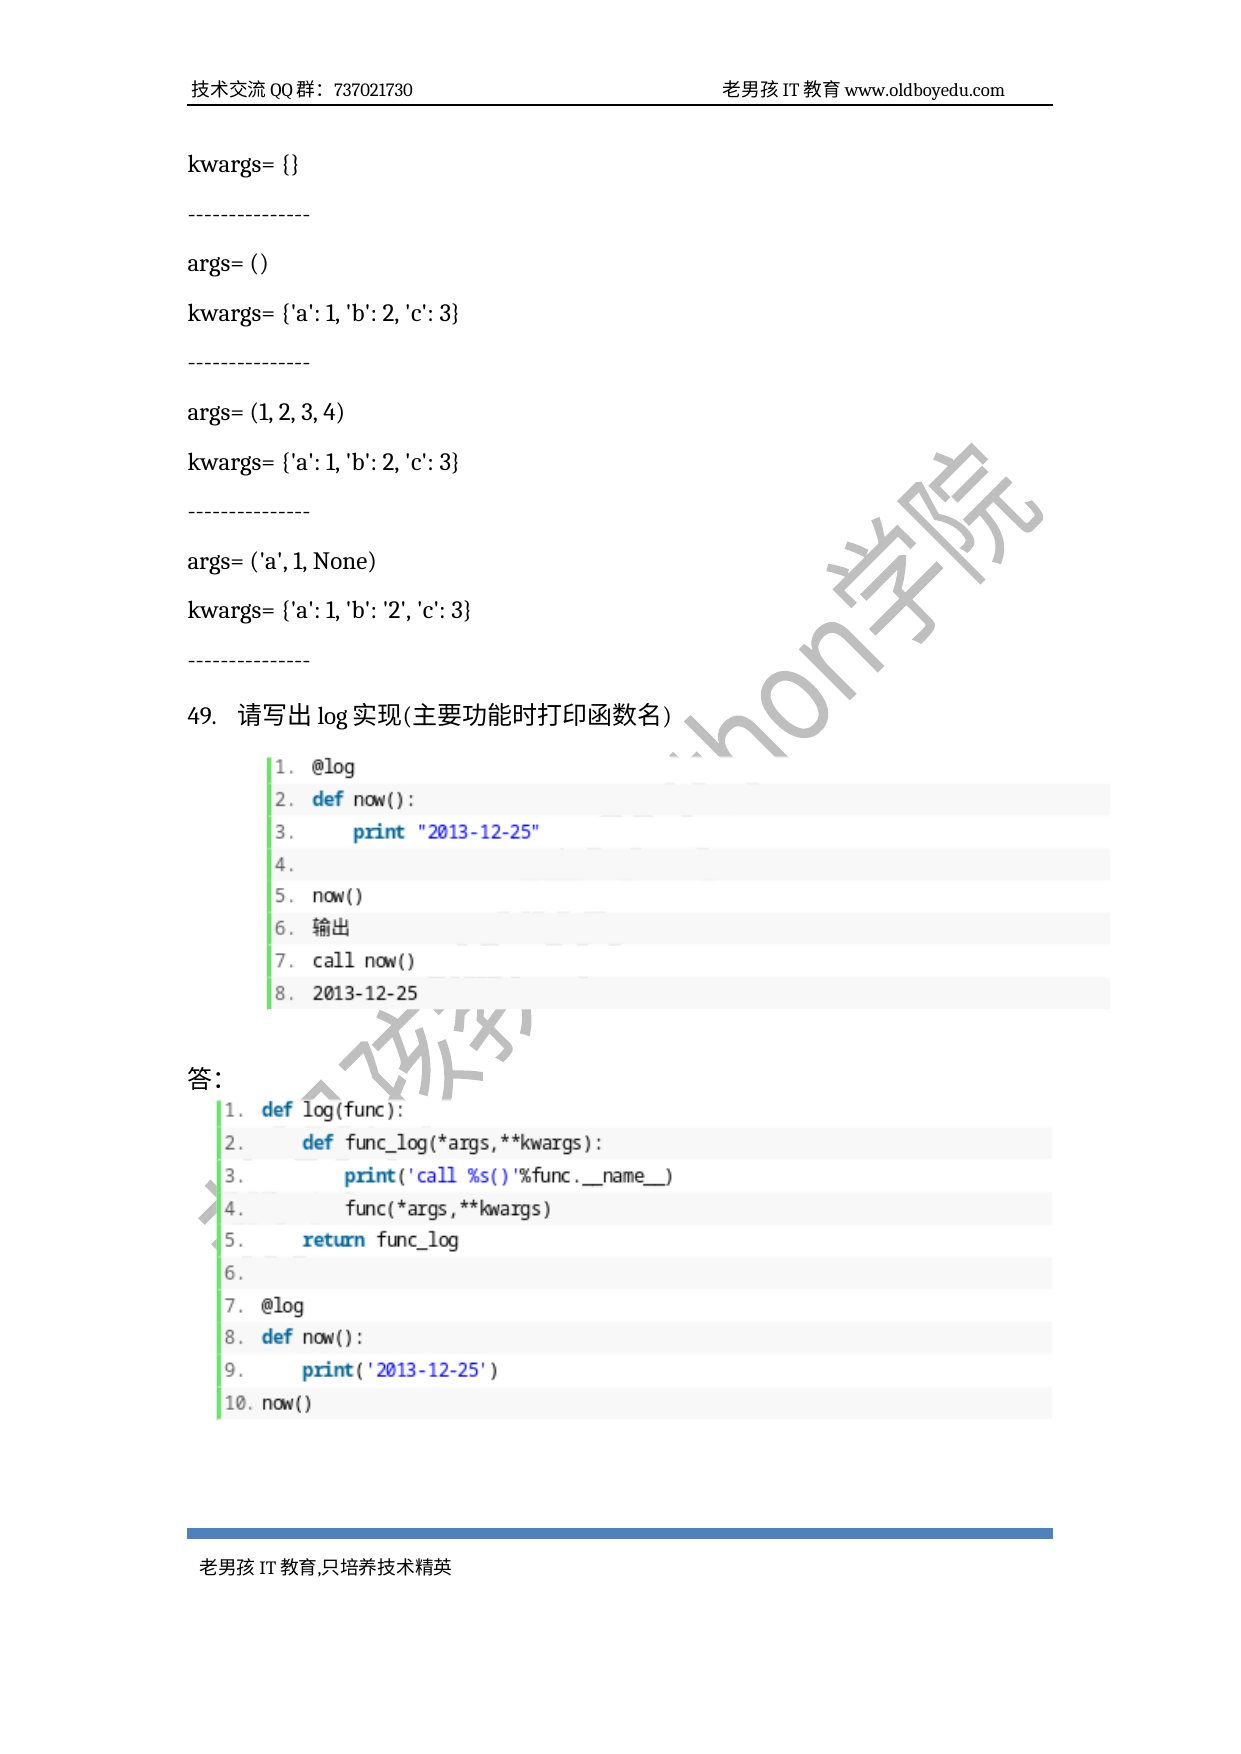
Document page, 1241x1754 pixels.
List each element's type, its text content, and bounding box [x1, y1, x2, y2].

text args= () [187, 249, 1053, 278]
text --------------- [187, 199, 1053, 228]
text kwargs= {'a': 1, 'b': 2, 'c': 3} [187, 299, 1053, 327]
text --------------- [187, 646, 1053, 674]
text 答： [187, 1059, 1053, 1482]
text args= (1, 2, 3, 4) [187, 398, 1053, 427]
text kwargs= {} [187, 150, 1053, 179]
text args= ('a', 1, None) [187, 547, 1053, 575]
list 请写出log实现(主要功能时打印函数名) [187, 695, 1053, 732]
text --------------- [187, 497, 1053, 526]
text --------------- [187, 348, 1053, 377]
text kwargs= {'a': 1, 'b': 2, 'c': 3} [187, 447, 1053, 476]
text kwargs= {'a': 1, 'b': '2', 'c': 3} [187, 596, 1053, 625]
